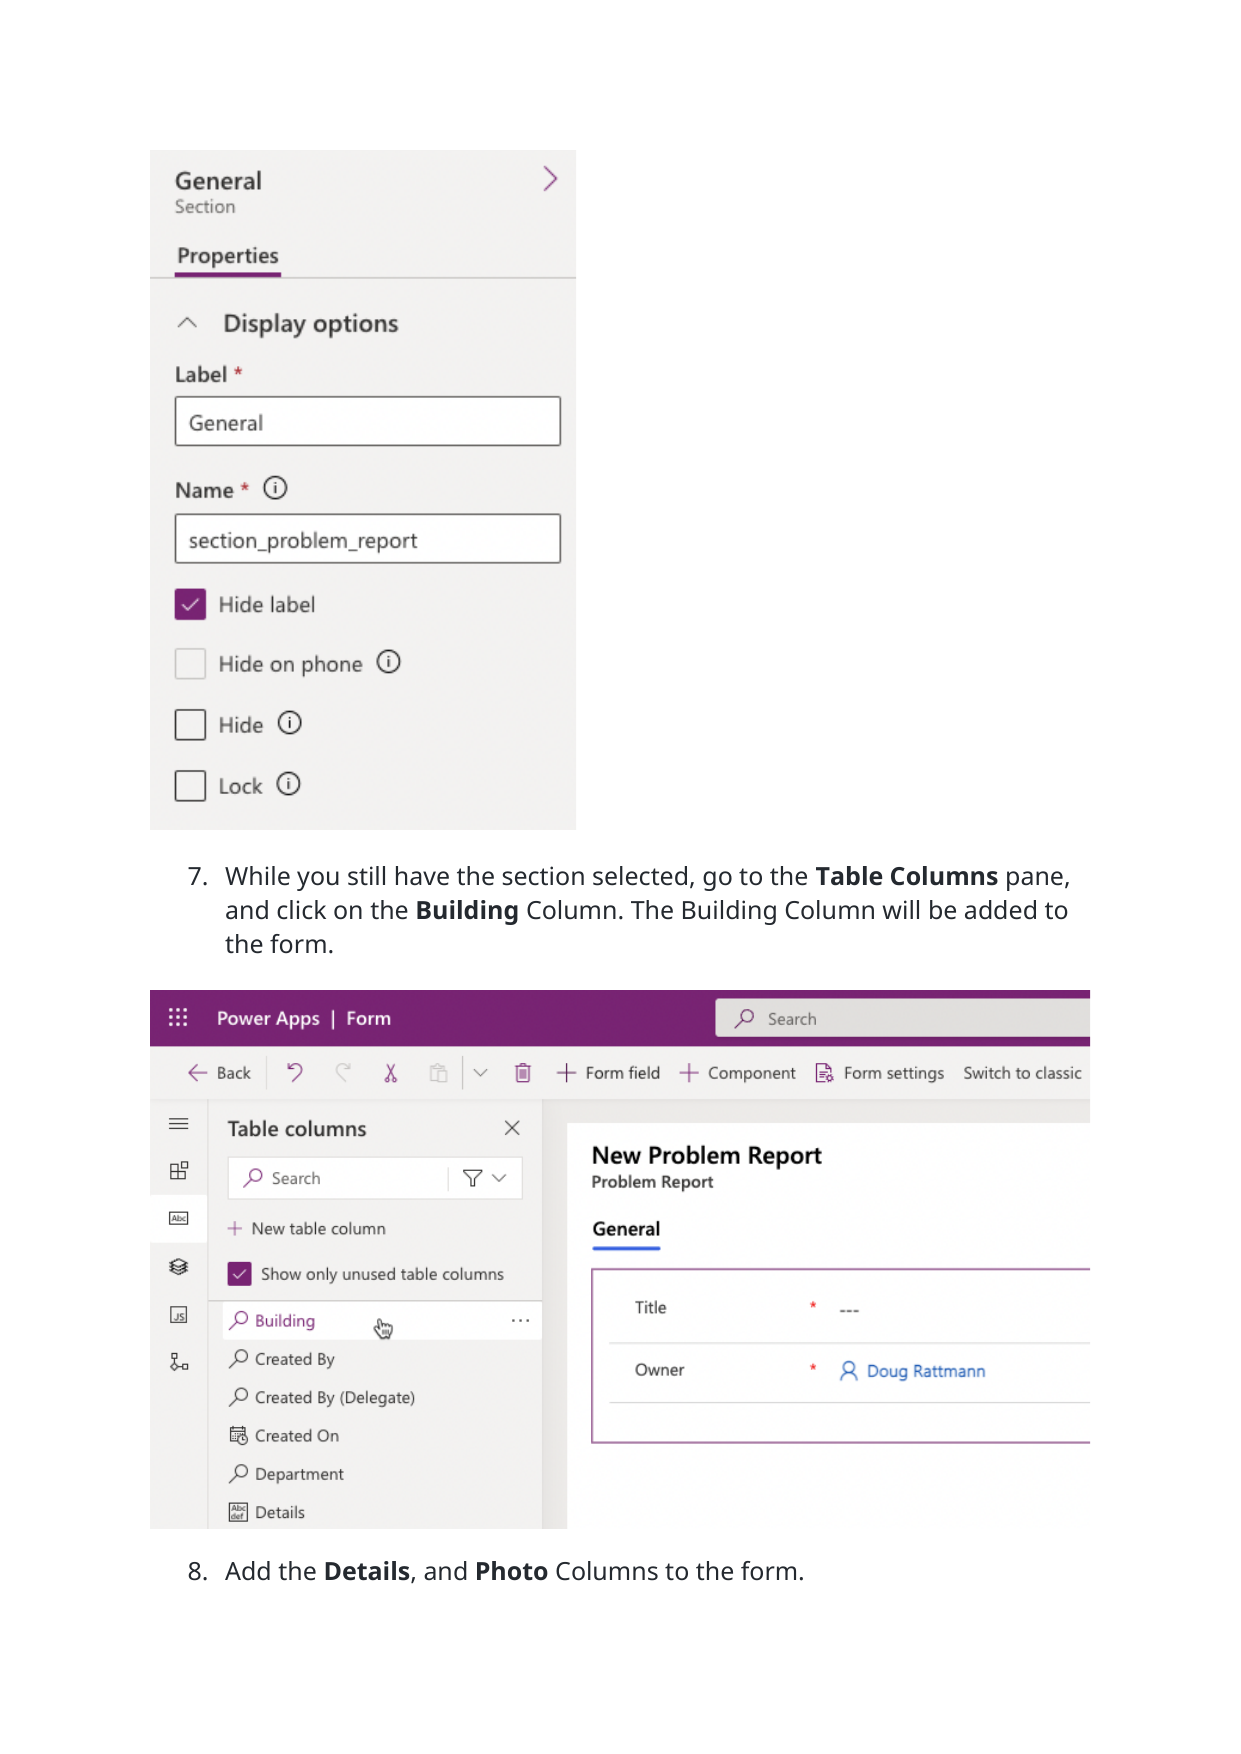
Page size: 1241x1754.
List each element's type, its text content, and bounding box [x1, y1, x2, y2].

list Add the Details, and Photo Columns to the form. [187, 1553, 1090, 1587]
picture [150, 990, 1091, 1529]
list While you still have the section selected, go to the Table Columns pane, and click on the Building Column. The Building Column will be added to the form. [187, 858, 1090, 961]
picture [150, 150, 577, 830]
